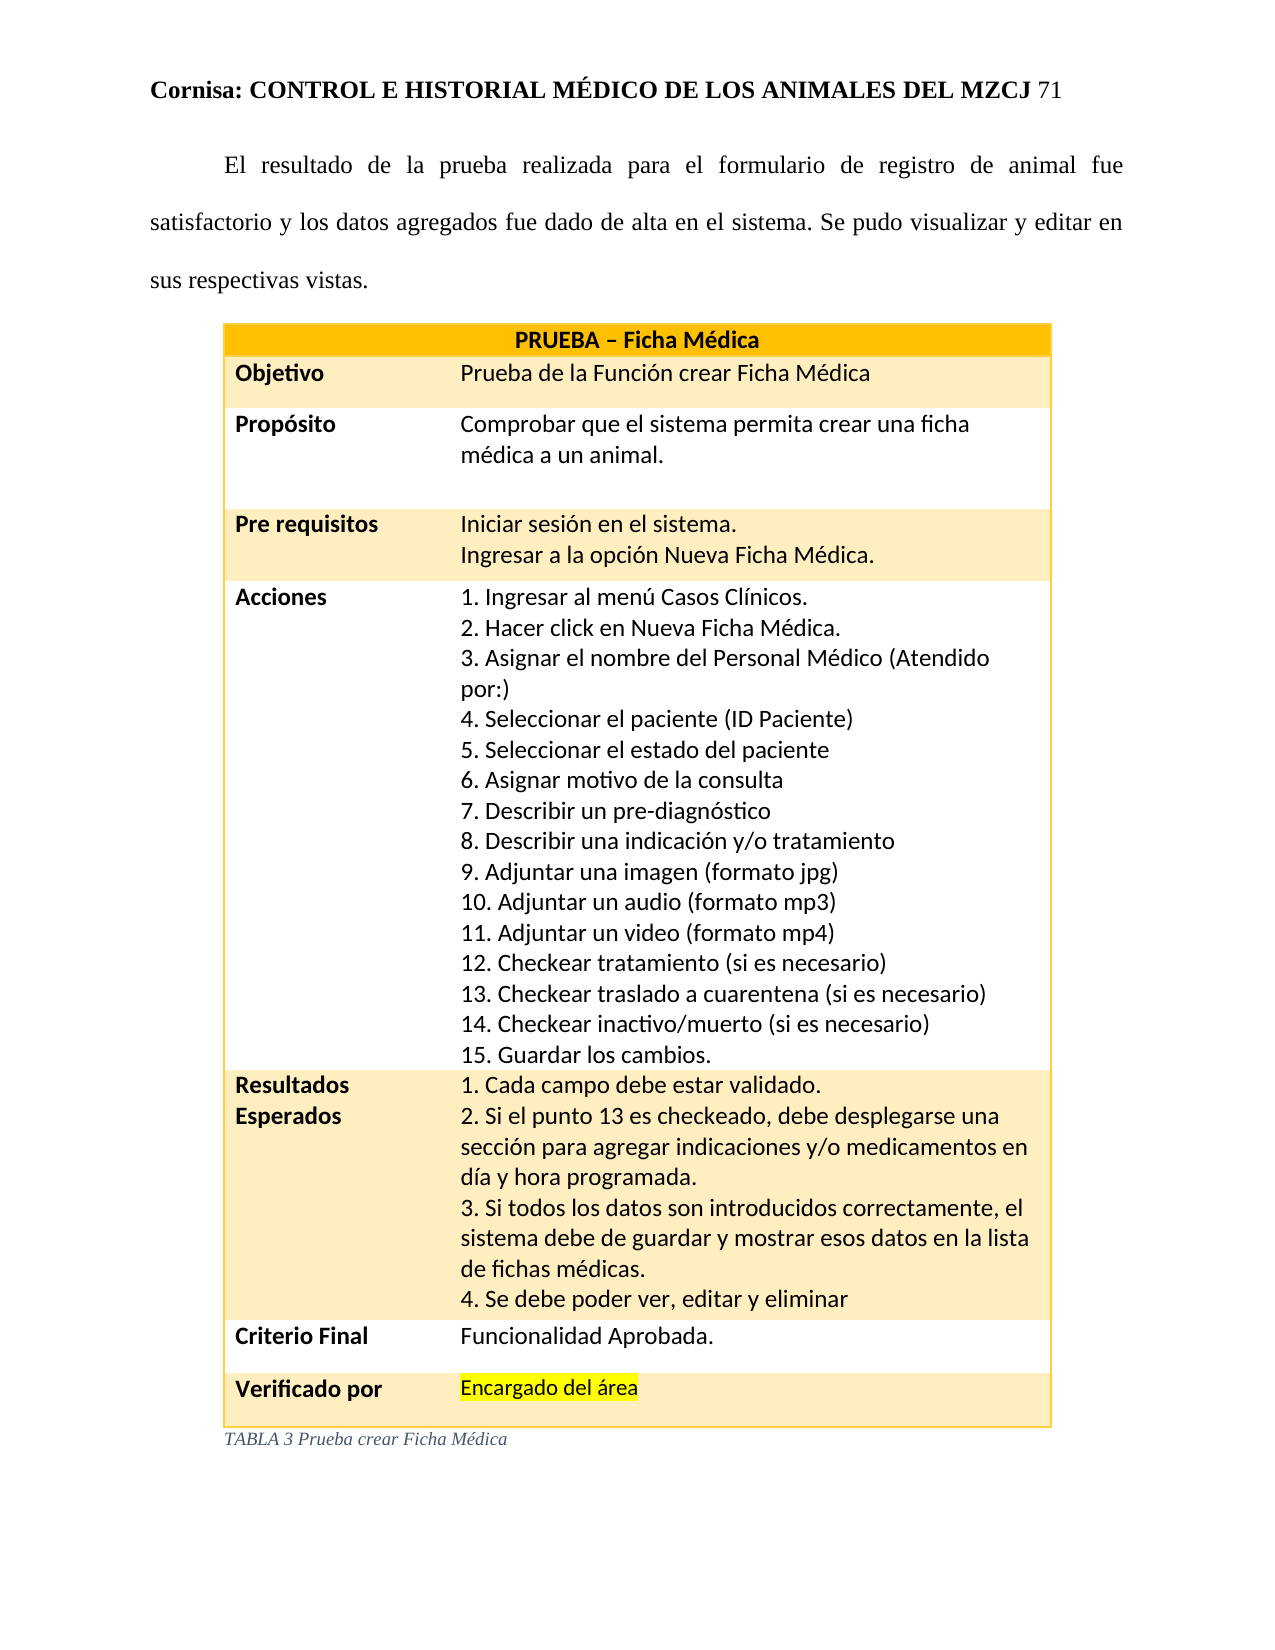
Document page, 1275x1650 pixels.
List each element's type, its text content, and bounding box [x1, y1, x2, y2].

table_cell Verificado por [225, 1373, 449, 1426]
table_cell Prueba de la Función crear Ficha Médica [449, 357, 1050, 408]
table_cell Funcionalidad Aprobada. [449, 1320, 1050, 1373]
table_cell Propósito [225, 408, 449, 508]
text TABLA 3 Prueba crear Ficha Médica [150, 1428, 1125, 1450]
table_cell Objetivo [225, 357, 449, 408]
table_cell Iniciar sesión en el sistema. Ingresar a la opción Nueva Ficha Médica. [449, 509, 1050, 581]
table_cell Acciones [225, 581, 449, 1070]
table_cell 1. Ingresar al menú Casos Clínicos. 2. Hacer click en Nueva Ficha Médica. 3. Asignar el nombre del Personal Médico (Atendido por:) 4. Seleccionar el paciente (ID Paciente) 5. Seleccionar el estado del paciente 6. Asignar motivo de la consulta 7. Describir un pre-diagnóstico 8. Describir una indicación y/o tratamiento 9. Adjuntar una imagen (formato jpg) 10. Adjuntar un audio (formato mp3) 11. Adjuntar un video (formato mp4) 12. Checkear tratamiento (si es necesario) 13. Checkear traslado a cuarentena (si es necesario) 14. Checkear inactivo/muerto (si es necesario) 15. Guardar los cambios. [449, 581, 1050, 1070]
table_cell 1. Cada campo debe estar validado. 2. Si el punto 13 es checkeado, debe desplegarse una sección para agregar indicaciones y/o medicamentos en día y hora programada. 3. Si todos los datos son introducidos correctamente, el sistema debe de guardar y mostrar esos datos en la lista de fichas médicas. 4. Se debe poder ver, editar y eliminar [449, 1070, 1050, 1320]
table_cell Comprobar que el sistema permita crear una ficha médica a un animal. [449, 408, 1050, 508]
table_header PRUEBA – Ficha Médica [225, 325, 1050, 355]
table_cell Encargado del área [449, 1373, 1050, 1426]
table_cell Resultados Esperados [225, 1070, 449, 1320]
text El resultado de la prueba realizada para el formulario de registro de animal fue satisfactorio y los datos agregados fue dado de alta en el sistema. Se pudo visualizar y editar en sus respectivas vistas. [150, 150, 1125, 294]
table_cell Pre requisitos [225, 509, 449, 581]
table_cell Criterio Final [225, 1320, 449, 1373]
